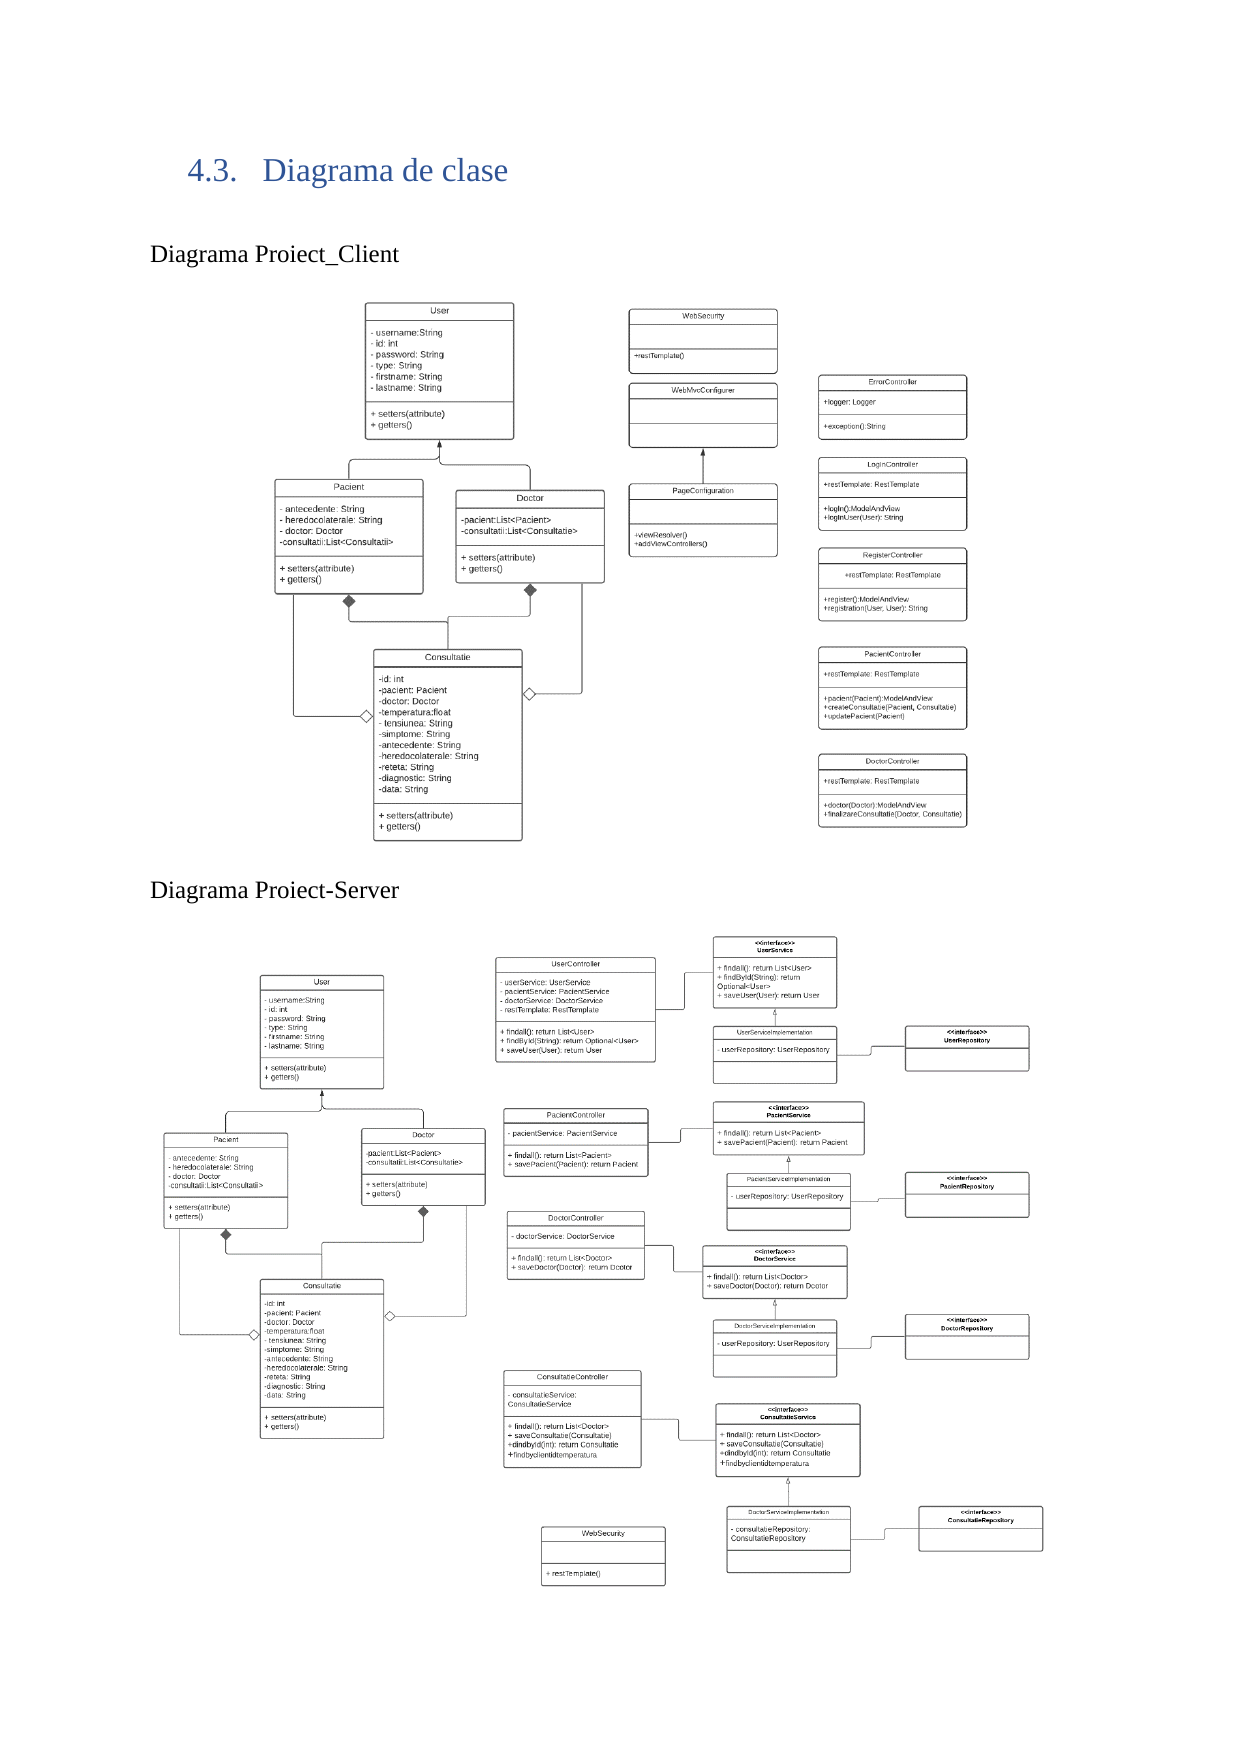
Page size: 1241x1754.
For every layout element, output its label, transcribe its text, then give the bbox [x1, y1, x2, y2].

text Diagrama Proiect_Client [150, 239, 1090, 268]
picture [150, 923, 1055, 1599]
subtitle Diagrama de clase [187, 150, 1090, 188]
picture [258, 286, 983, 857]
text Diagrama Proiect-Server [150, 876, 1090, 904]
